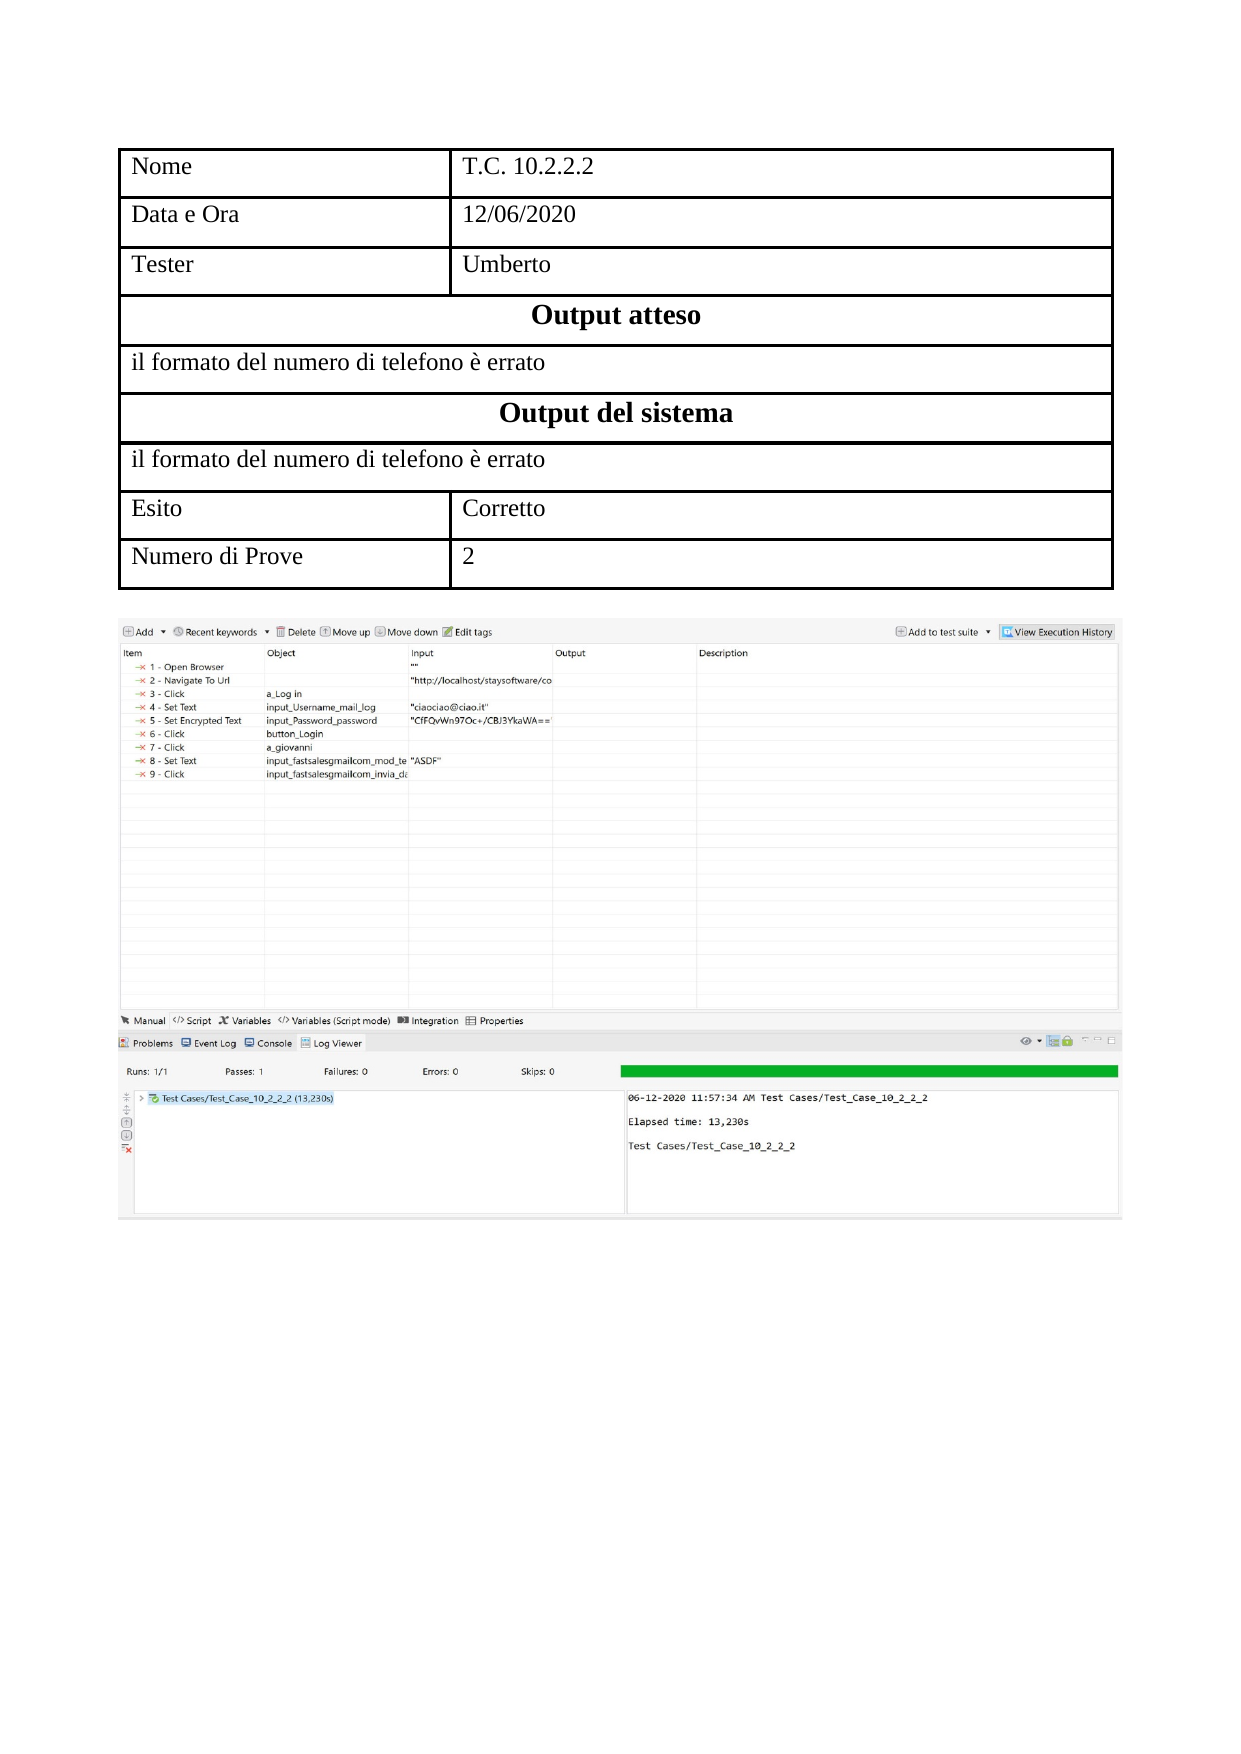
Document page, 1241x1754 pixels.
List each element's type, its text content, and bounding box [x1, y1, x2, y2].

table_cell Tester [121, 249, 449, 294]
table_cell 2 [452, 541, 1111, 587]
table_cell Corretto [452, 493, 1111, 538]
table_cell il formato del numero di telefono è errato [121, 445, 1111, 490]
table_cell Esito [121, 493, 449, 538]
table_cell Data e Ora [121, 199, 449, 246]
table_cell Umberto [452, 249, 1111, 294]
table_cell il formato del numero di telefono è errato [121, 347, 1111, 392]
picture [118, 618, 1123, 1220]
table_cell 12/06/2020 [452, 199, 1111, 246]
table_cell Output del sistema [121, 395, 1111, 441]
table_header T.C. 10.2.2.2 [452, 151, 1111, 196]
table_cell Numero di Prove [121, 541, 449, 587]
table_cell Output atteso [121, 297, 1111, 343]
table_header Nome [121, 151, 449, 196]
